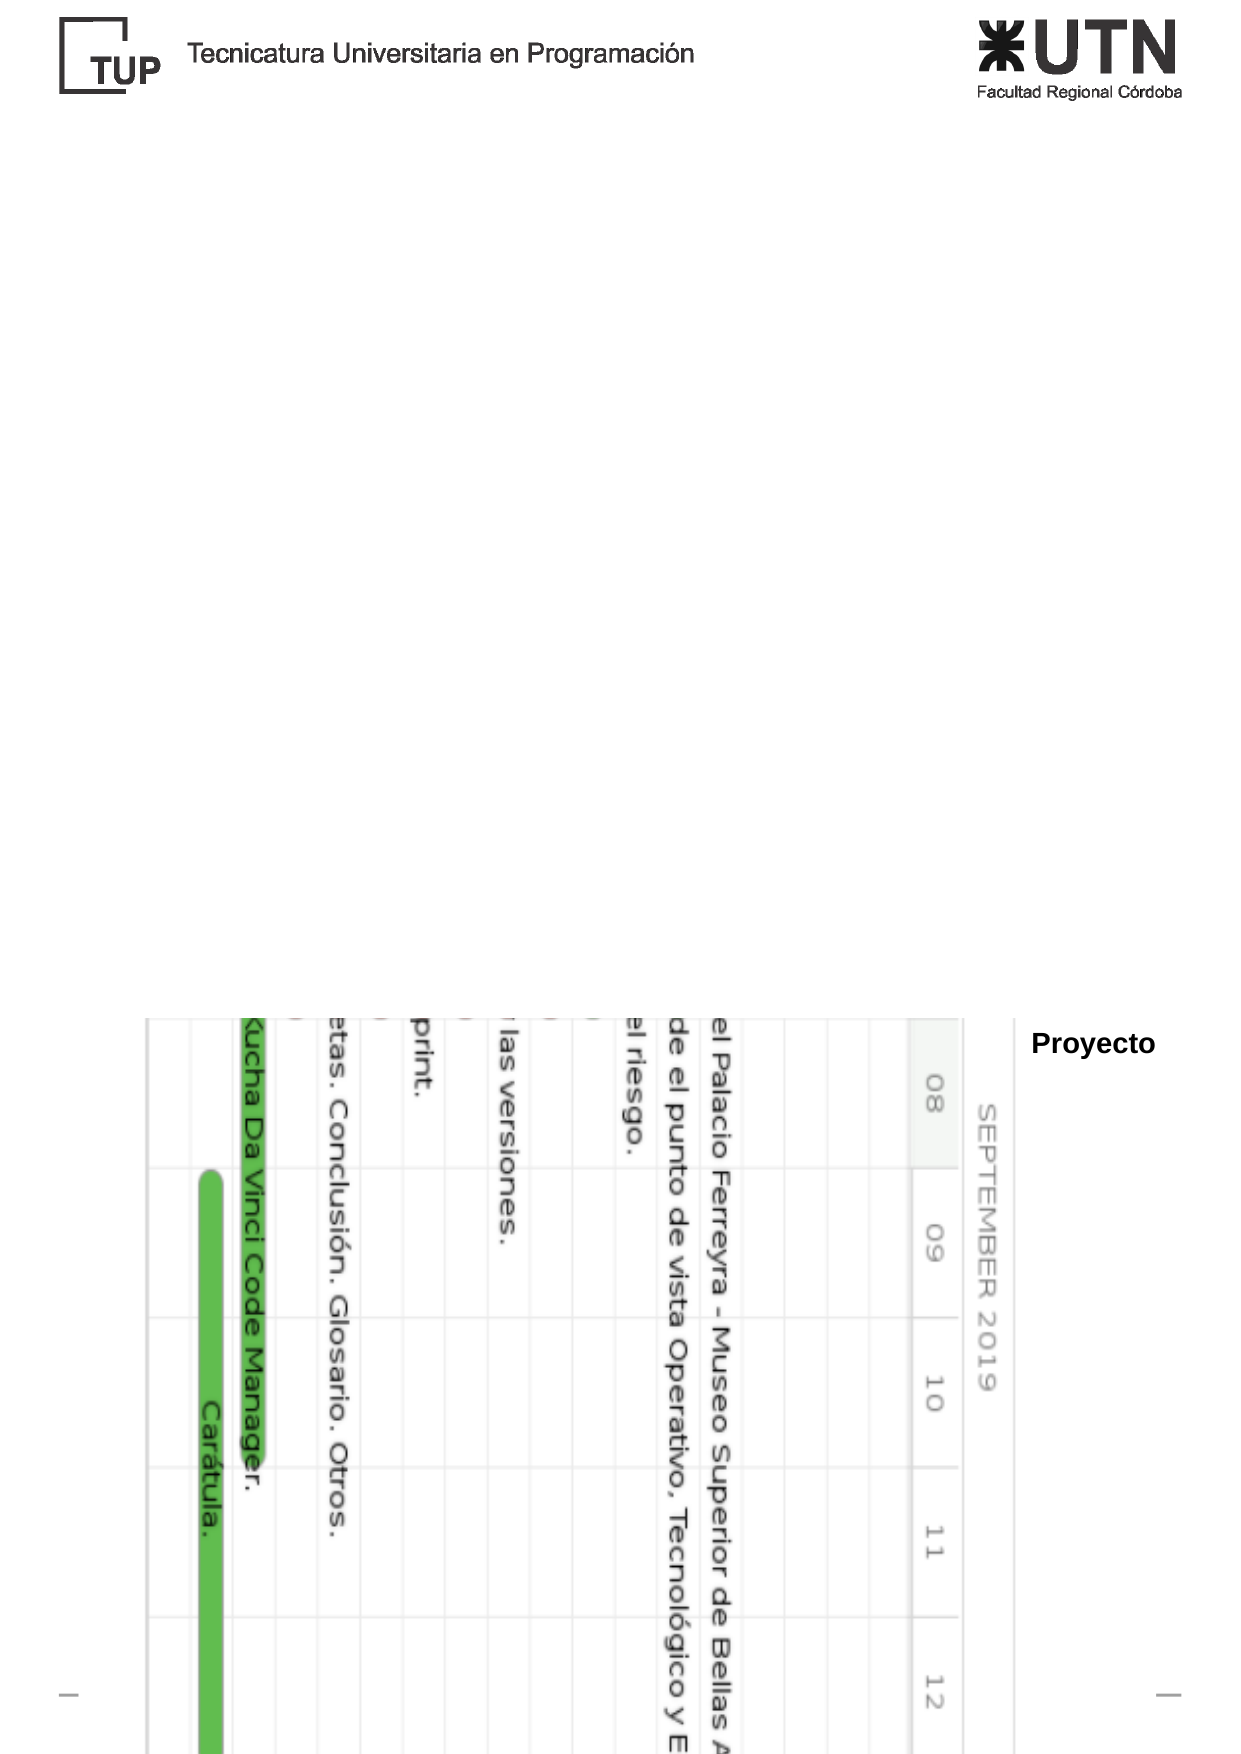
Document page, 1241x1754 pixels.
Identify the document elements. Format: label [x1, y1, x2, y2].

picture [59, 17, 1182, 101]
picture [79, 1018, 1157, 1754]
